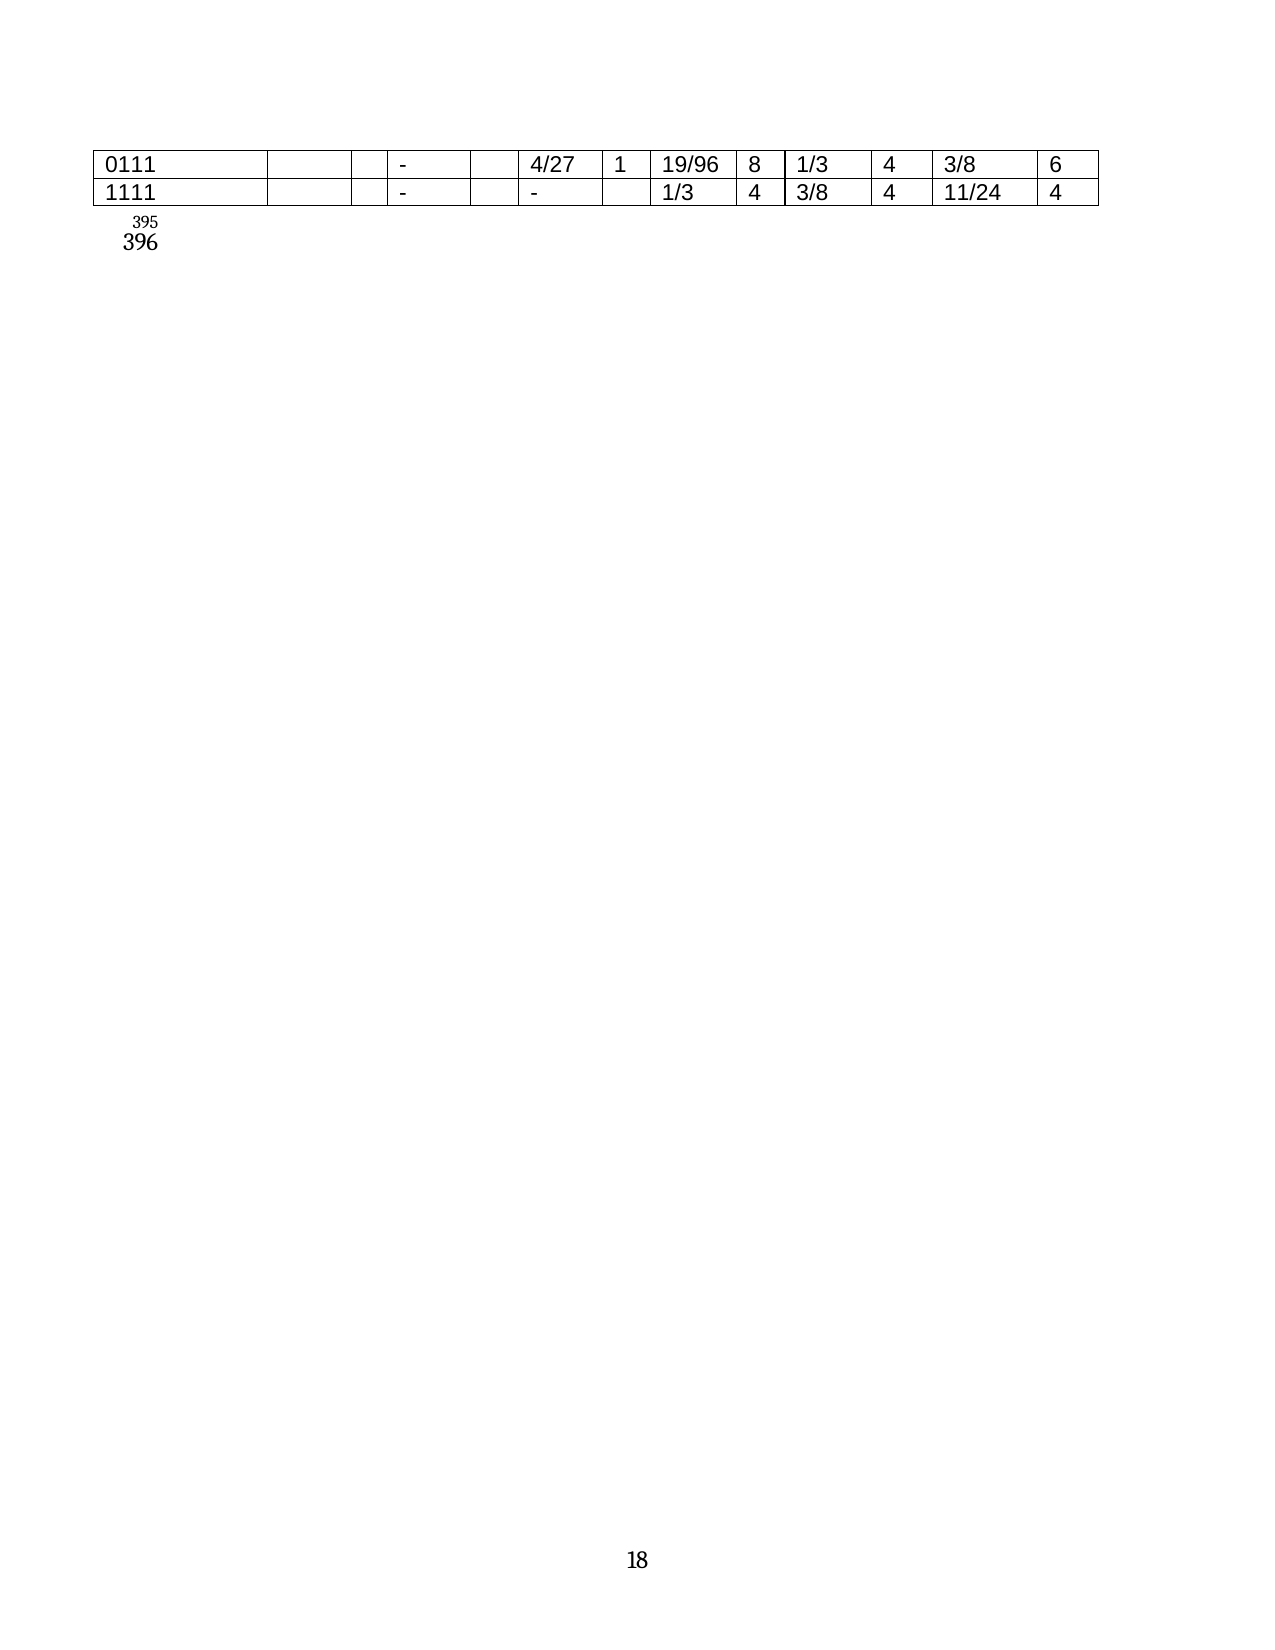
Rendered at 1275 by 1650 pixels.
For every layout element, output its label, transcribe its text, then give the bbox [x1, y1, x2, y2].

table_cell [603, 179, 650, 205]
table_cell [268, 179, 351, 205]
table_cell - [388, 151, 470, 177]
table_cell 4 [872, 151, 932, 177]
table_cell 4/27 [519, 151, 602, 177]
table_cell 6 [1038, 151, 1098, 177]
table_cell 1/3 [786, 151, 871, 177]
table_cell [352, 151, 387, 177]
table_cell - [519, 179, 602, 205]
table_cell 19/96 [651, 151, 736, 177]
table_cell 3/8 [933, 151, 1037, 177]
table_cell 4 [737, 179, 784, 205]
table_cell - [388, 179, 470, 205]
table_cell 4 [1038, 179, 1098, 205]
table_cell [471, 151, 518, 177]
table_cell 1 [603, 151, 650, 177]
table_cell [471, 179, 518, 205]
table_cell 1/3 [651, 179, 736, 205]
table_cell [268, 151, 351, 177]
table_cell [352, 179, 387, 205]
table_cell 11/24 [933, 179, 1037, 205]
table_cell 4 [872, 179, 932, 205]
table_cell 3/8 [786, 179, 871, 205]
table_cell 1111 [94, 179, 267, 205]
table_cell 0111 [94, 151, 267, 177]
table_cell 8 [737, 151, 784, 177]
